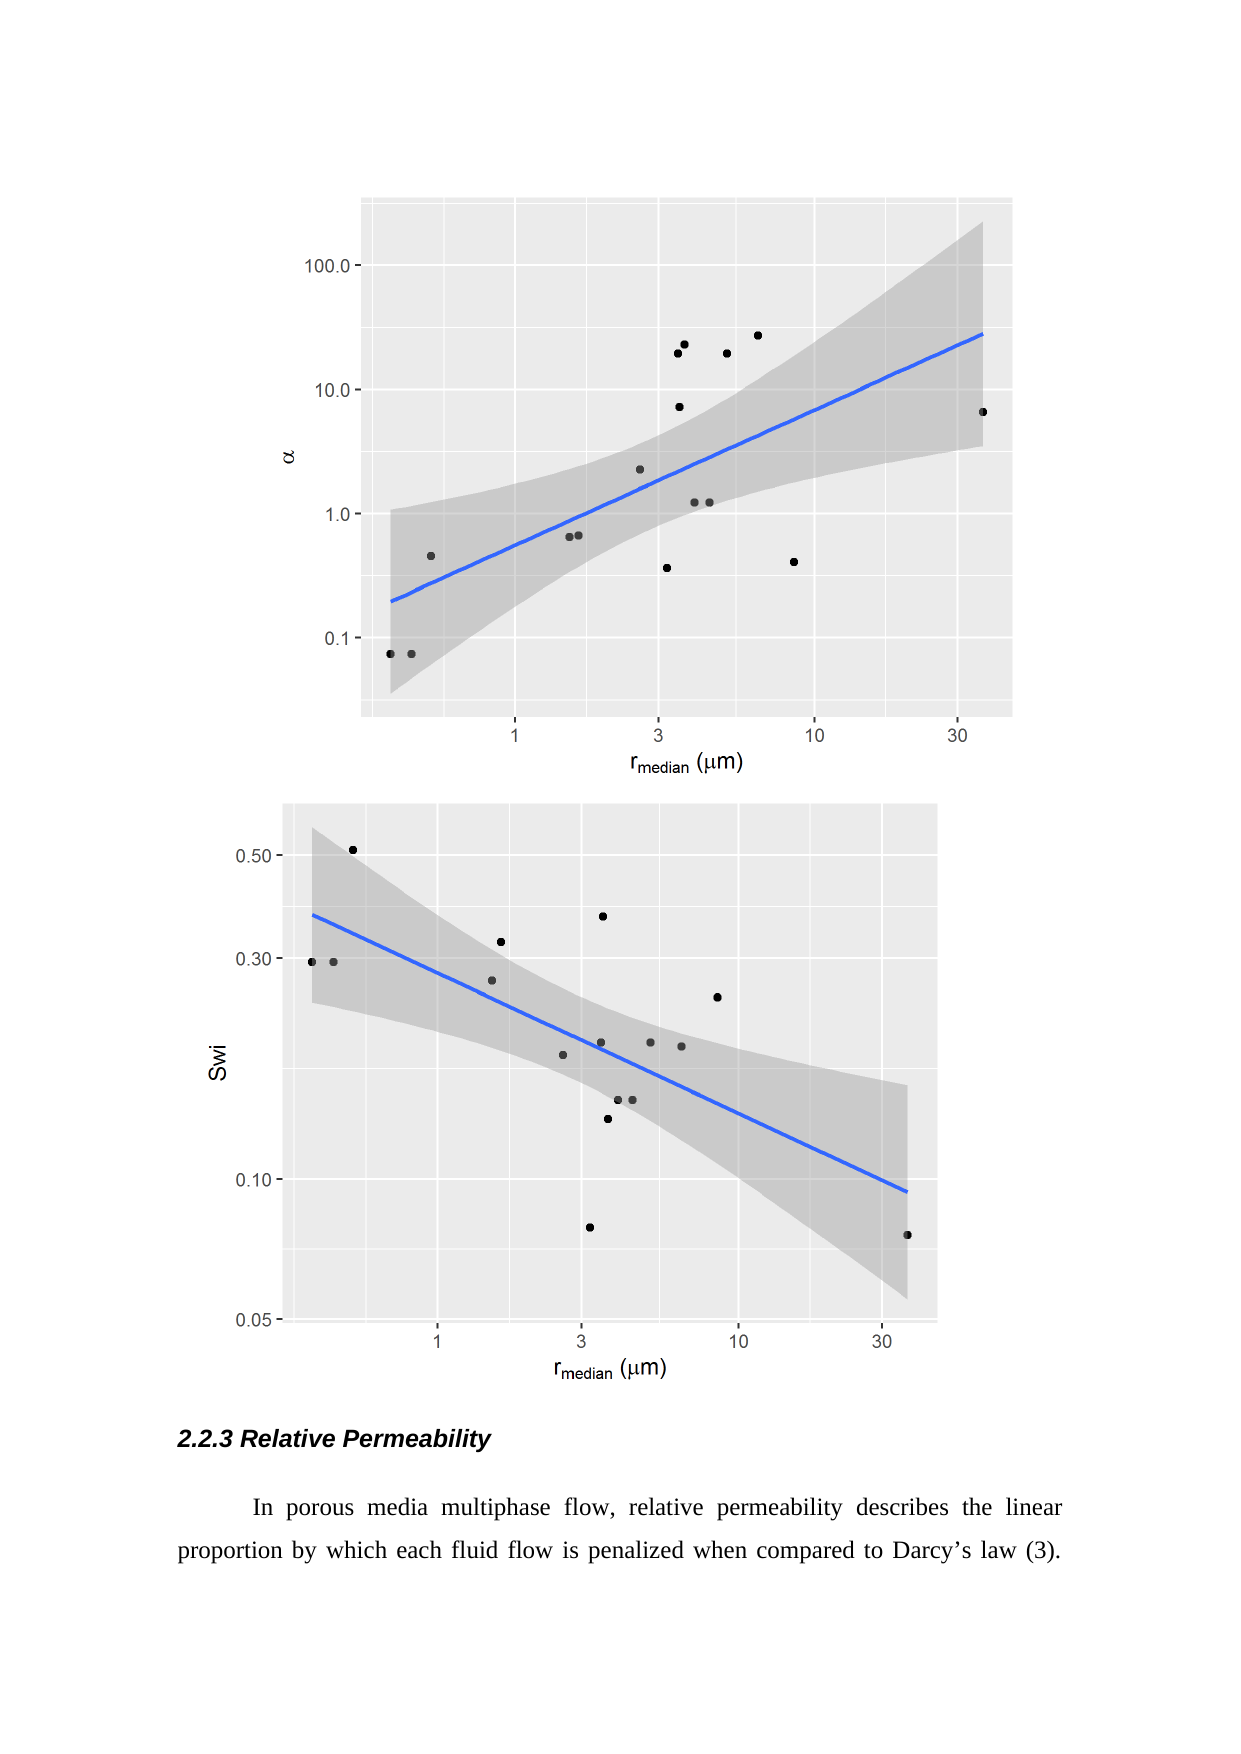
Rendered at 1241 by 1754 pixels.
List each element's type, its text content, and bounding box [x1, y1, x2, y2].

picture [196, 792, 949, 1395]
subtitle Relative Permeability [177, 1424, 1063, 1452]
picture [271, 186, 1024, 789]
